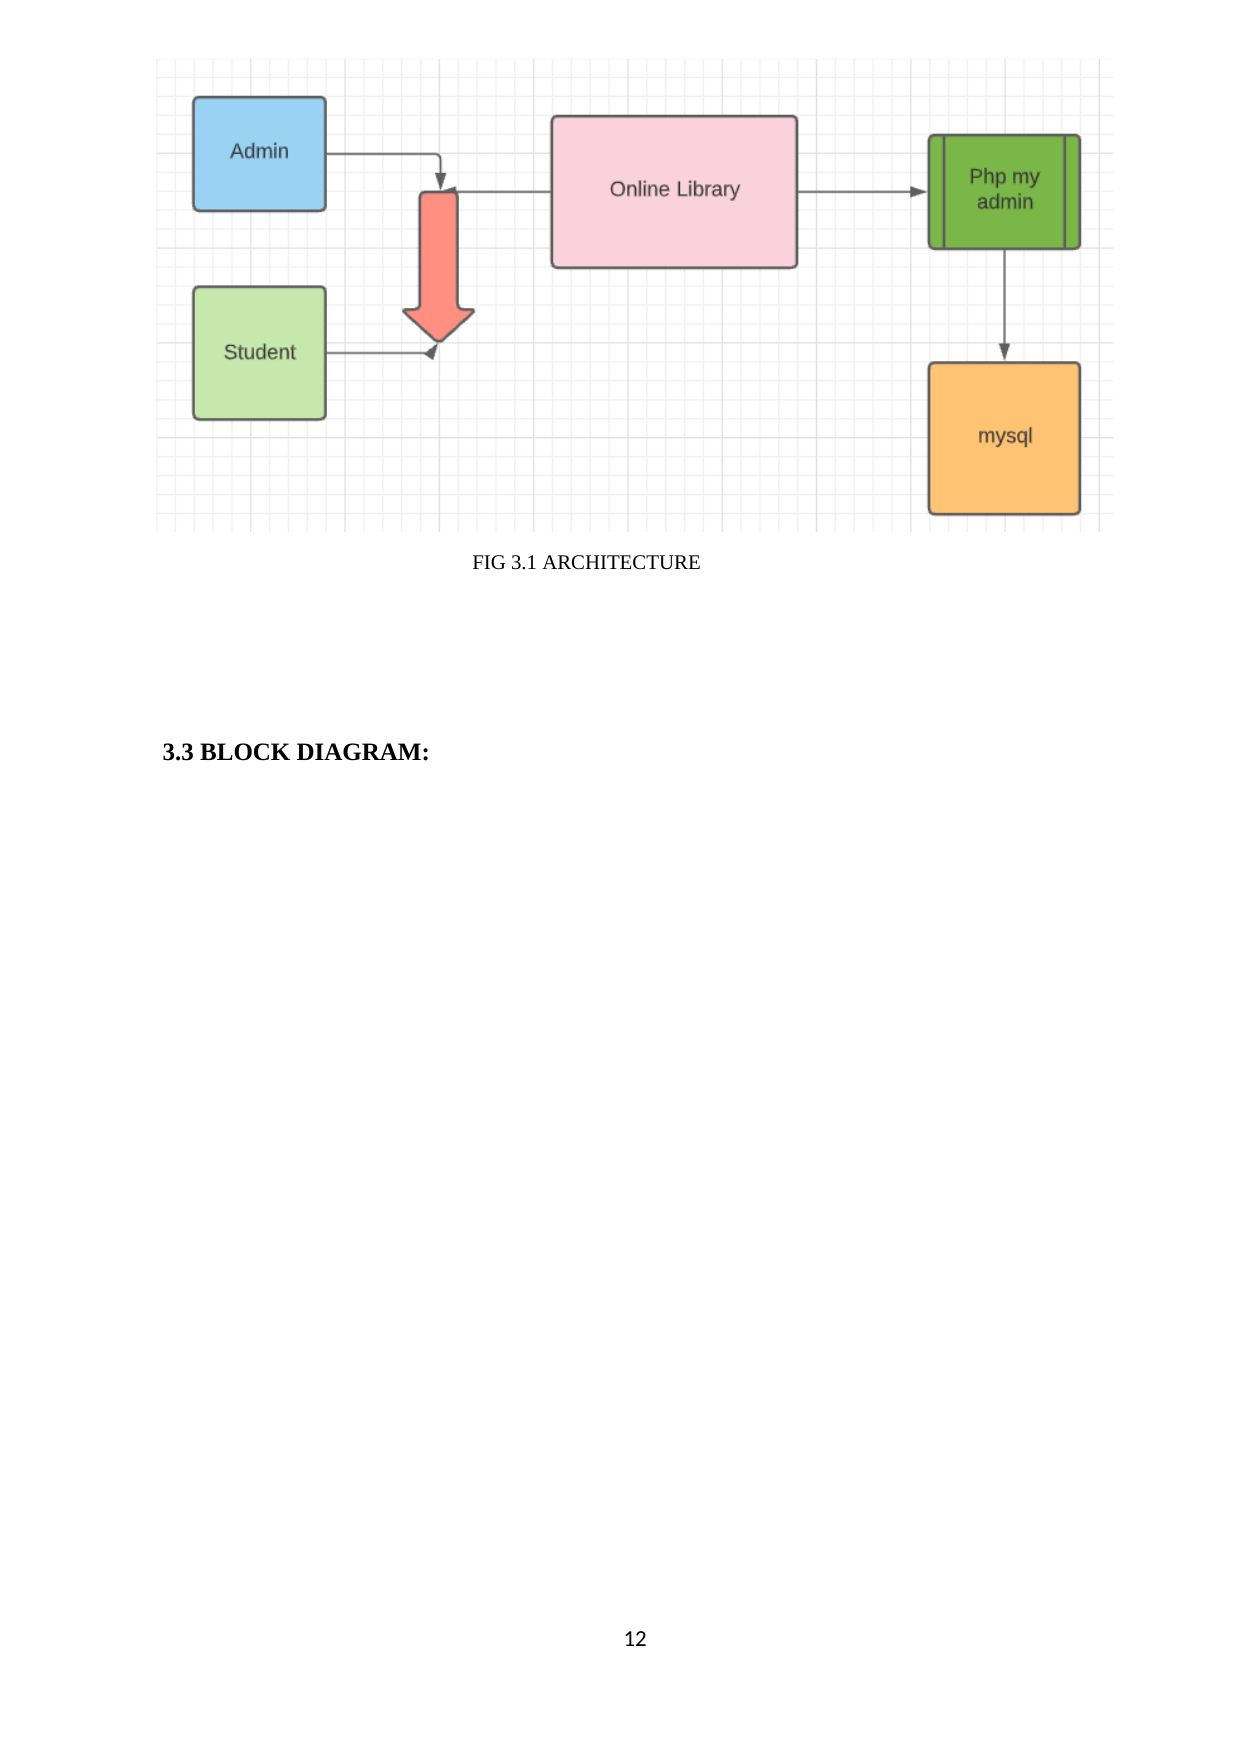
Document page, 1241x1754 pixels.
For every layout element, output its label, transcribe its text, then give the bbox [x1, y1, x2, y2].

list BLOCK DIAGRAM: [162, 737, 1181, 766]
picture [156, 59, 1114, 532]
text FIG 3.1 ARCHITECTURE [89, 550, 1181, 574]
